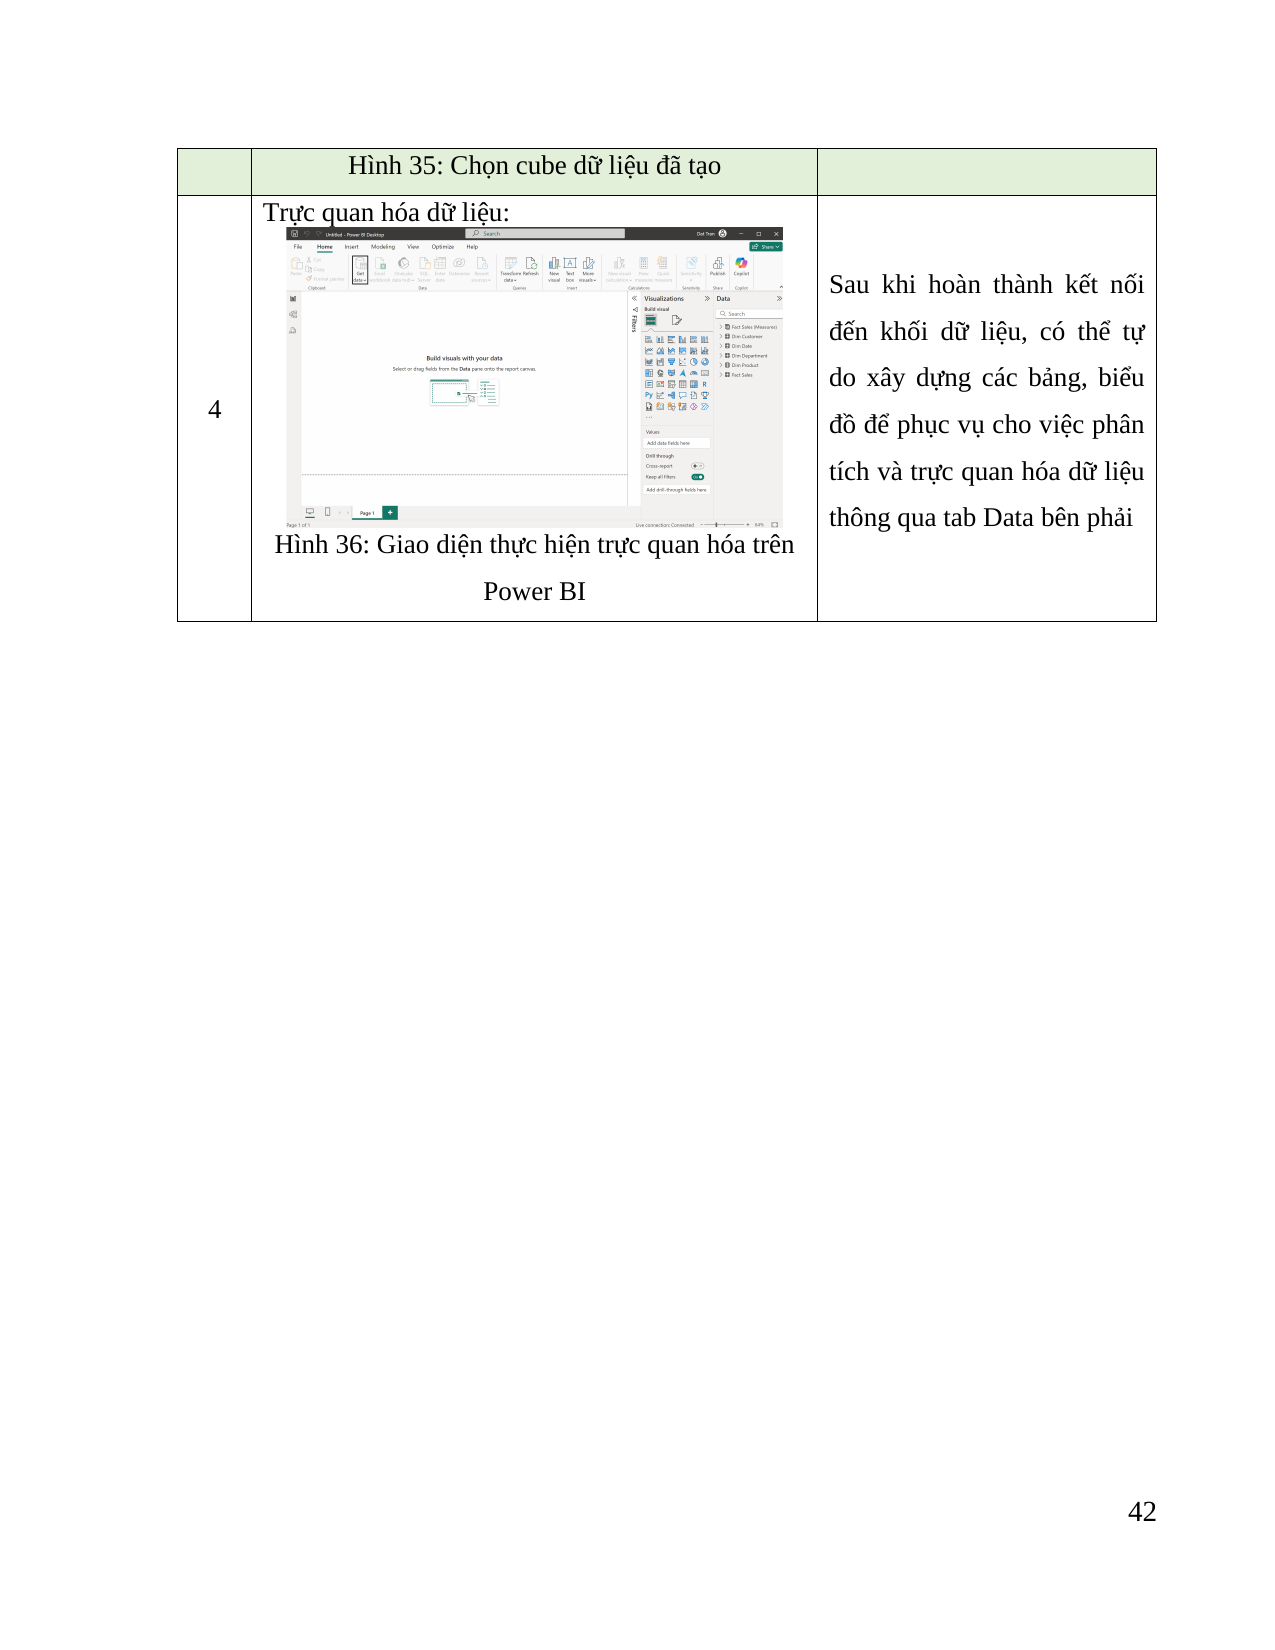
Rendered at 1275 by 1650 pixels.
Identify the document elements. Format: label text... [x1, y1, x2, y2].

picture [286, 227, 783, 528]
table_cell 3 [178, 149, 251, 195]
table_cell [252, 149, 817, 195]
table_cell 4 [178, 196, 251, 621]
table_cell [818, 149, 1156, 195]
table_cell Sau khi hoàn thành kết nối đến khối dữ liệu, có thể tự do xây dựng các bảng, biểu đồ để phục vụ cho việc phân tích và trực quan hóa dữ liệu thông qua tab Data bên phải [818, 196, 1156, 621]
table_cell Trực quan hóa dữ liệu: Hình : Giao diện thực hiện trực quan hóa trên Power BI [252, 196, 817, 621]
